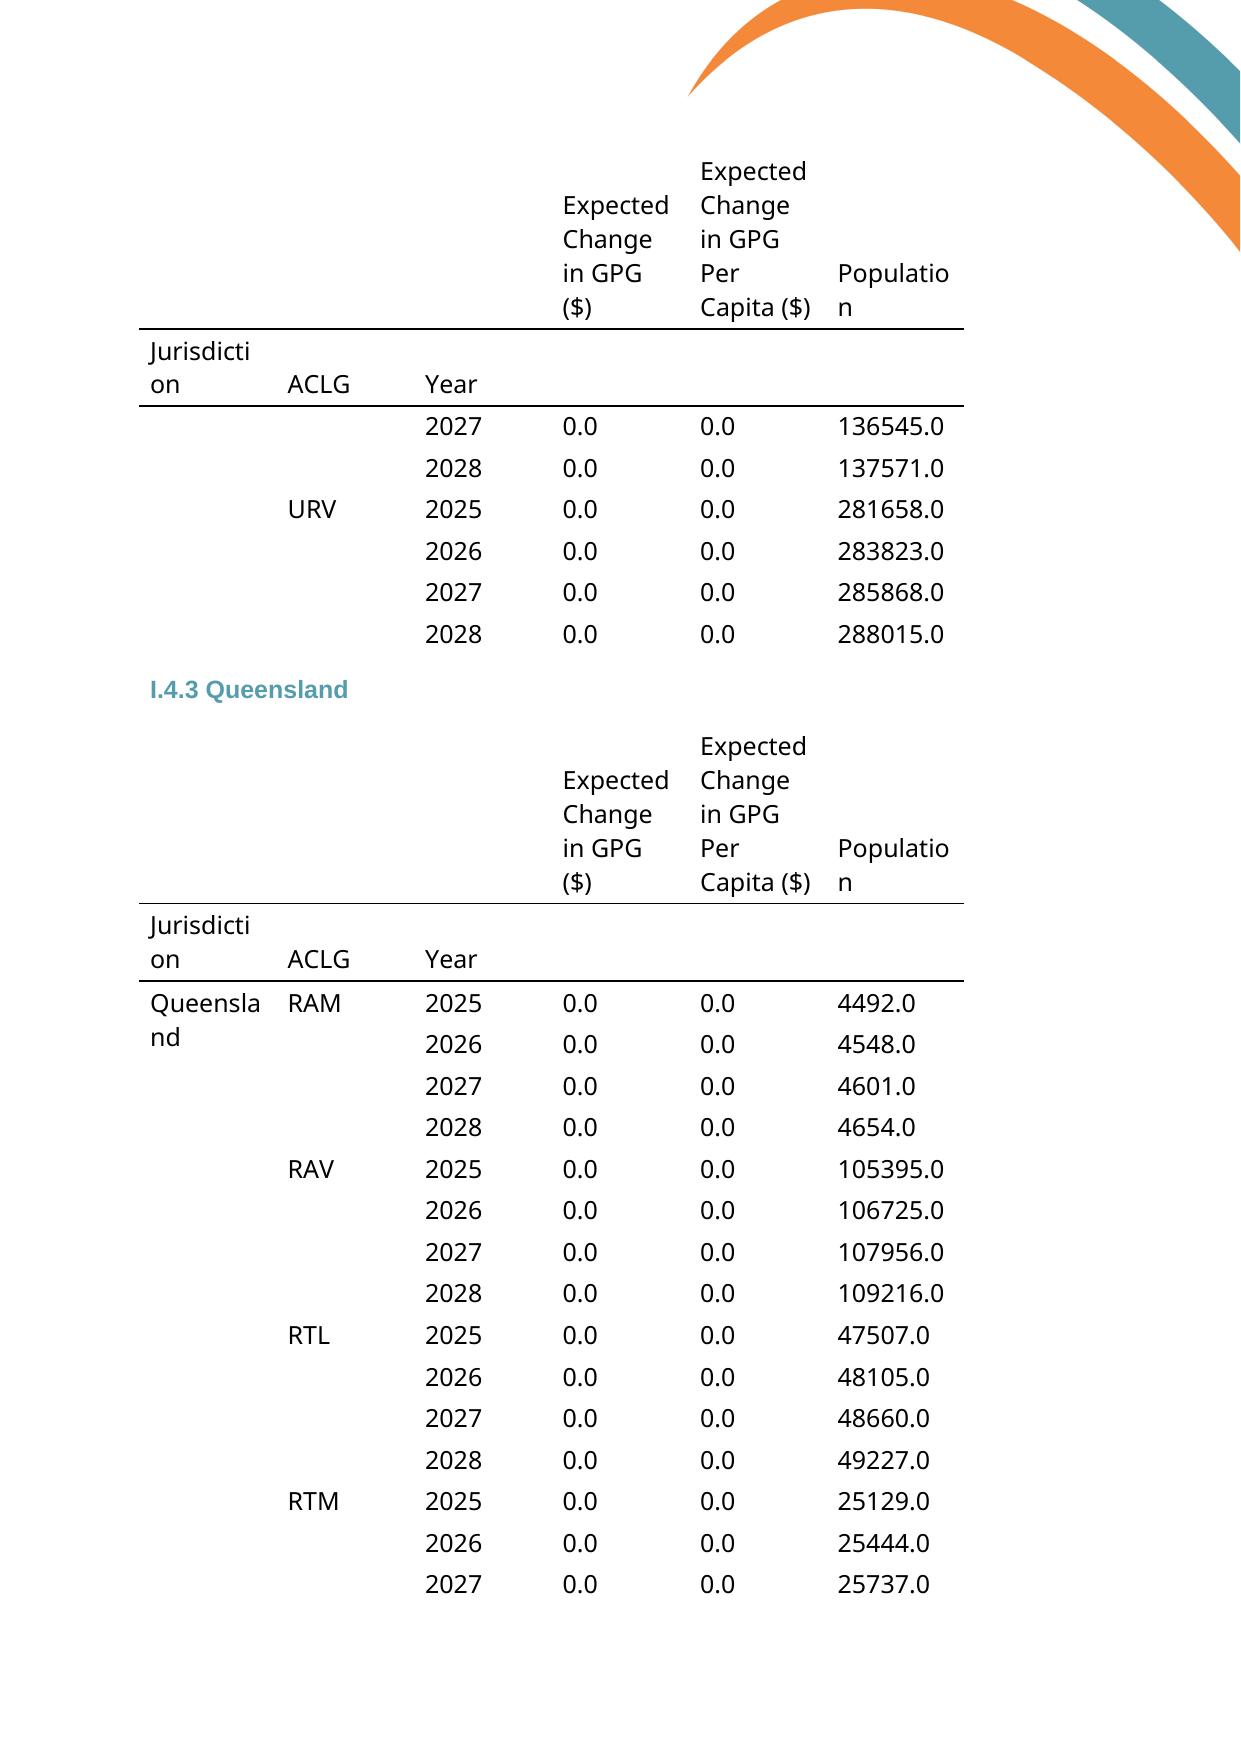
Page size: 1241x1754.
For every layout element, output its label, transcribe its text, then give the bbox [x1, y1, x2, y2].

subtitle I.4.3 Queensland [150, 675, 1090, 704]
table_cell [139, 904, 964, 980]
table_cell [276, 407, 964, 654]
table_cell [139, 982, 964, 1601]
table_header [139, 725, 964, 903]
picture [19, 0, 1241, 306]
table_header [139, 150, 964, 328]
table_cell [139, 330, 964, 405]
